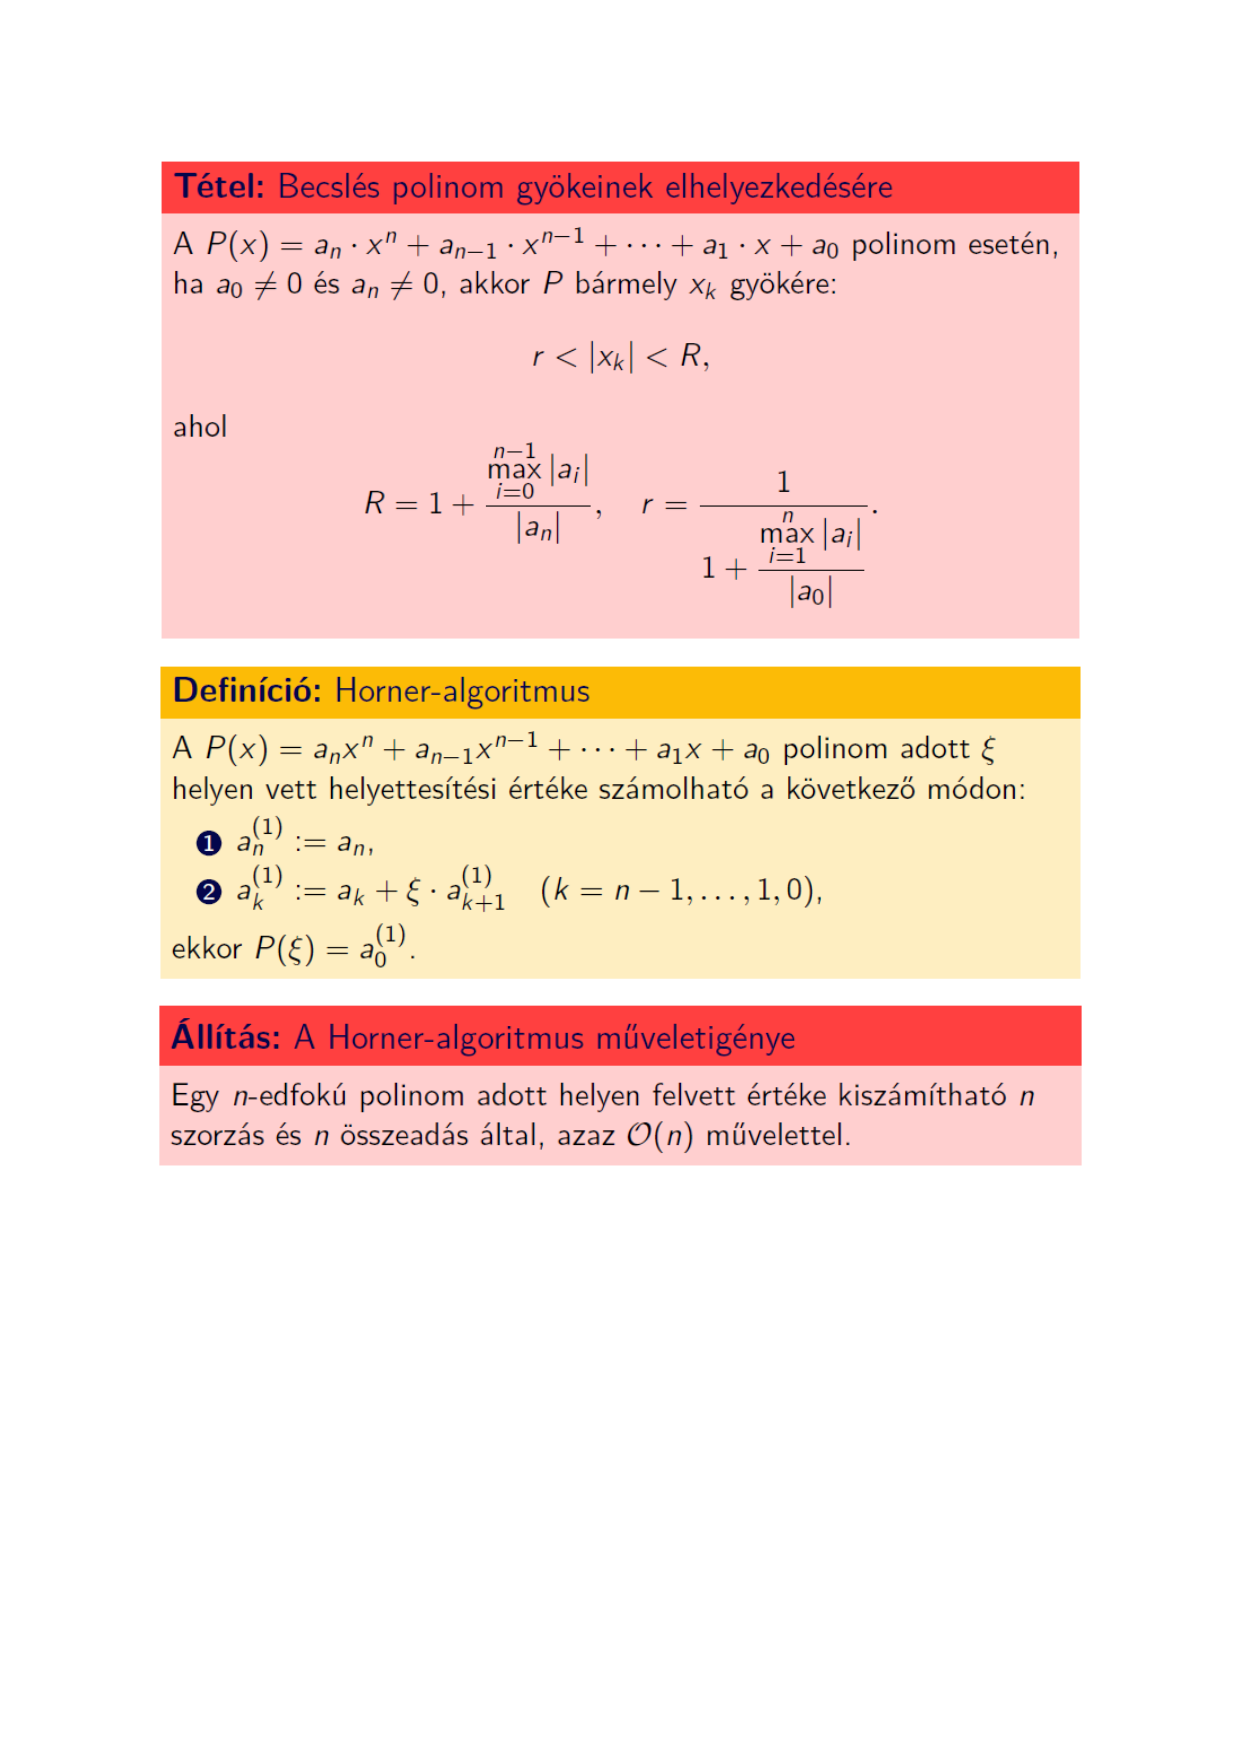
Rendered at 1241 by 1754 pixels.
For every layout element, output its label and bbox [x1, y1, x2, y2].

picture [147, 991, 1093, 1178]
picture [147, 147, 1093, 651]
picture [147, 652, 1093, 989]
